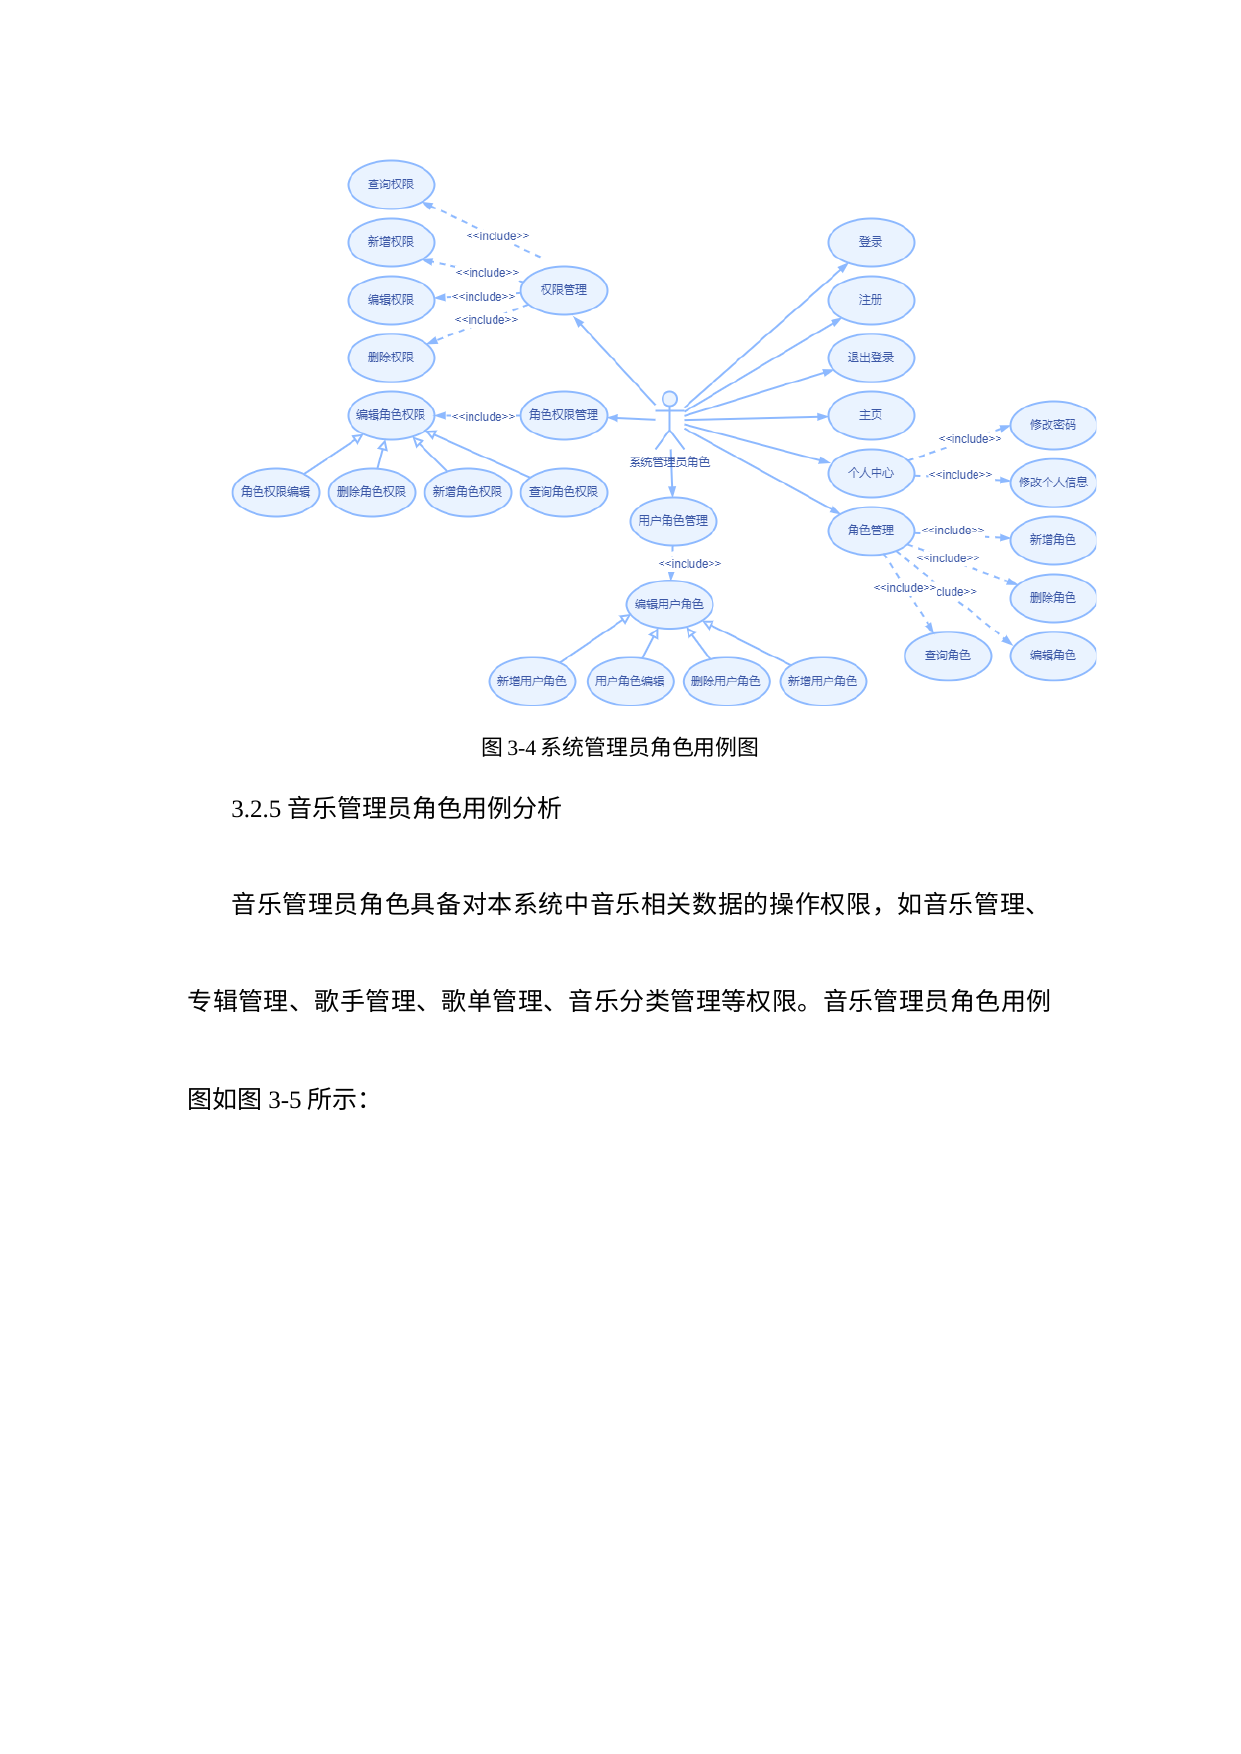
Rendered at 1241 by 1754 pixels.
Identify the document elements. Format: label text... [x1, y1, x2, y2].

picture [231, 159, 1097, 706]
text 3.2.5 音乐管理员角色用例分析 [212, 774, 1028, 839]
text 音乐管理员角色具备对本系统中音乐相关数据的操作权限，如音乐管理、专辑管理、歌手管理、歌单管理、音乐分类管理等权限。音乐管理员角色用例图如图 3-5 所示： [187, 870, 1053, 1130]
text 图3-4系统管理员角色用例图 [187, 729, 1053, 762]
